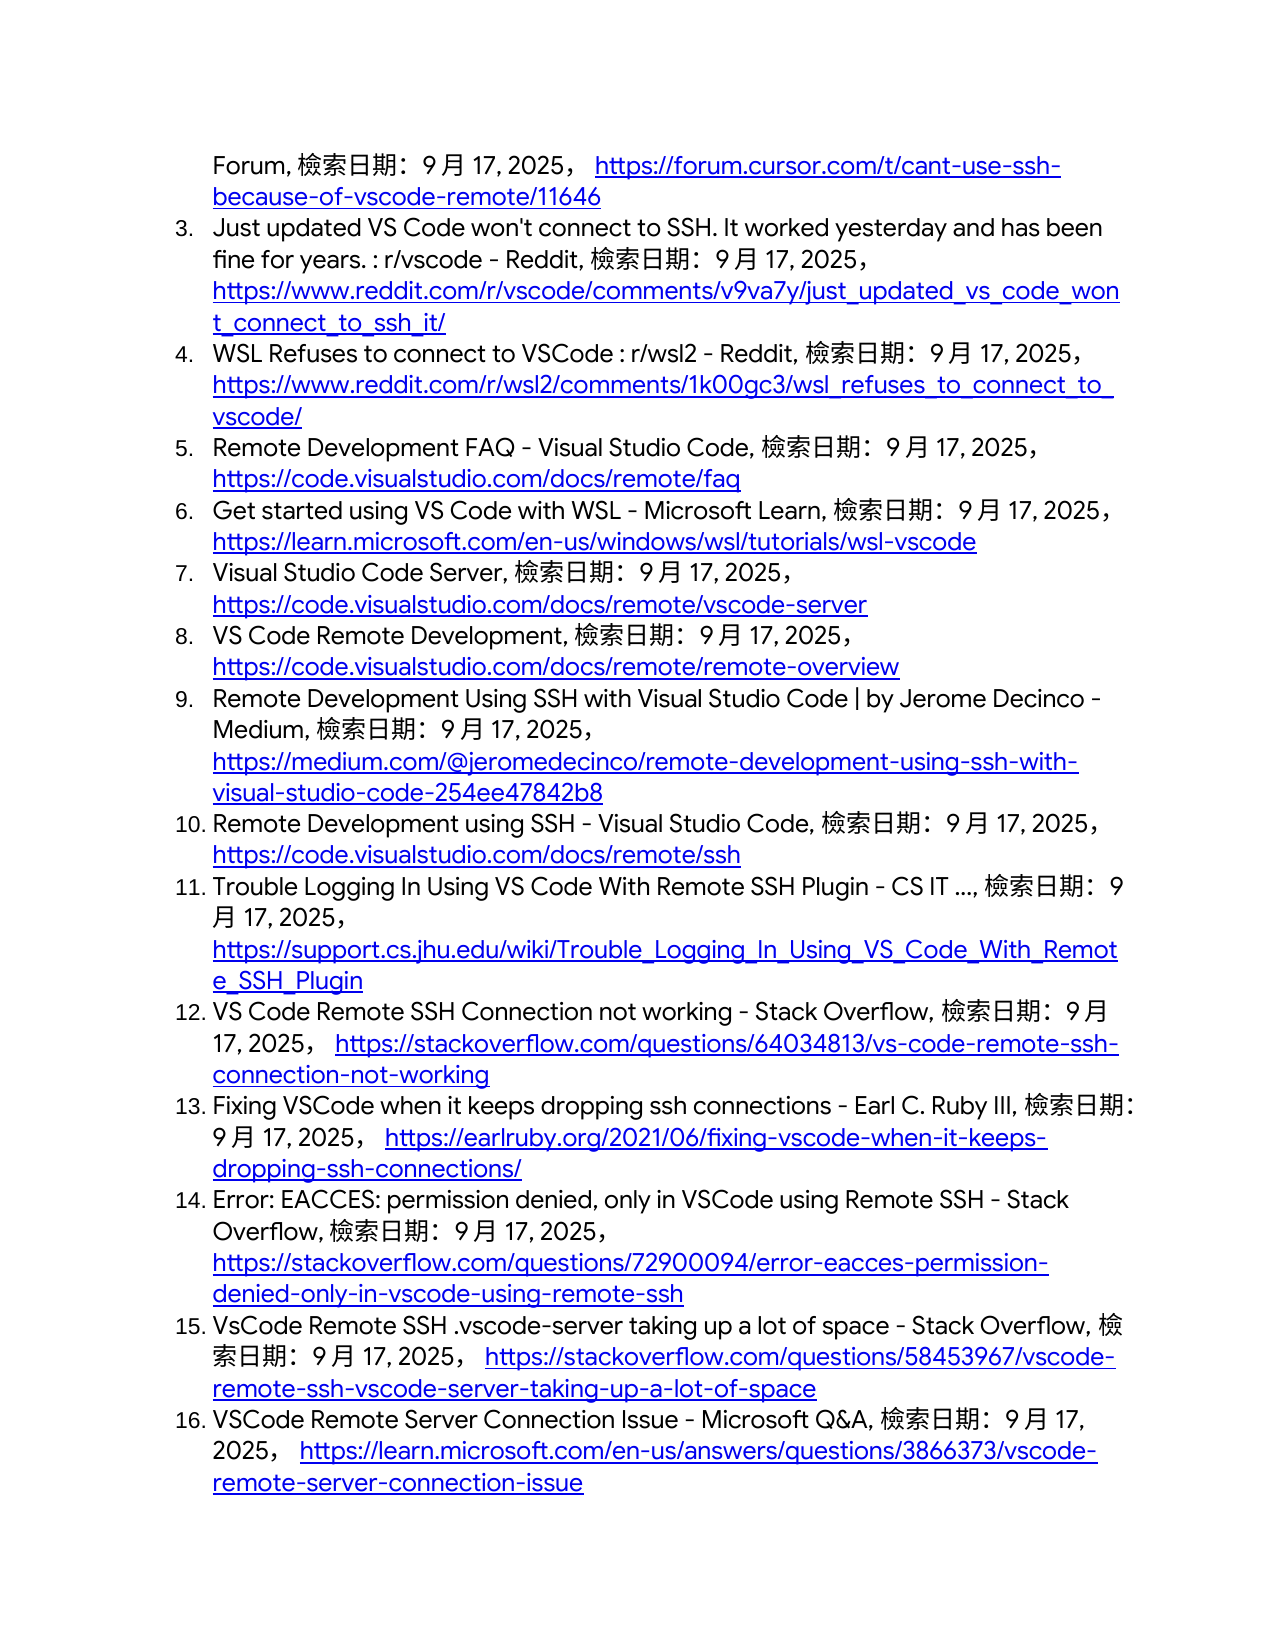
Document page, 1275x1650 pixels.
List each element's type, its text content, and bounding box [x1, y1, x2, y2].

list WSL Refuses to connect to VSCode : r/wsl2 - Reddit, 檢索日期：9月 17, 2025， https://www.reddit.com/r/wsl2/comments/1k00gc3/wsl_refuses_to_connect_to_vscode/ [175, 338, 1125, 432]
list Remote Development FAQ - Visual Studio Code, 檢索日期：9月 17, 2025， https://code.visualstudio.com/docs/remote/faq [175, 432, 1125, 495]
list VS Code Remote SSH Connection not working - Stack Overflow, 檢索日期：9月 17, 2025， https://stackoverflow.com/questions/64034813/vs-code-remote-ssh-connection-not-working [175, 997, 1125, 1091]
list Just updated VS Code won't connect to SSH. It worked yesterday and has been fine for years. : r/vscode - Reddit, 檢索日期：9月 17, 2025， https://www.reddit.com/r/vscode/comments/v9va7y/just_updated_vs_code_wont_connect_to_ssh_it/ [175, 213, 1125, 338]
list Fixing VSCode when it keeps dropping ssh connections - Earl C. Ruby III, 檢索日期：9月 17, 2025， https://earlruby.org/2021/06/fixing-vscode-when-it-keeps-dropping-ssh-connections/ [175, 1091, 1125, 1185]
list Error: EACCES: permission denied, only in VSCode using Remote SSH - Stack Overflow, 檢索日期：9月 17, 2025， https://stackoverflow.com/questions/72900094/error-eacces-permission-denied-only-in-vscode-using-remote-ssh [175, 1185, 1125, 1310]
list Trouble Logging In Using VS Code With Remote SSH Plugin - CS IT ..., 檢索日期：9月 17, 2025， https://support.cs.jhu.edu/wiki/Trouble_Logging_In_Using_VS_Code_With_Remote_SSH_Plugin [175, 871, 1125, 997]
list VSCode Remote Server Connection Issue - Microsoft Q&A, 檢索日期：9月 17, 2025， https://learn.microsoft.com/en-us/answers/questions/3866373/vscode-remote-server-connection-issue [175, 1404, 1125, 1498]
list Remote Development Using SSH with Visual Studio Code | by Jerome Decinco - Medium, 檢索日期：9月 17, 2025， https://medium.com/@jeromedecinco/remote-development-using-ssh-with-visual-studio-code-254ee47842b8 [175, 683, 1125, 808]
list VsCode Remote SSH .vscode-server taking up a lot of space - Stack Overflow, 檢索日期：9月 17, 2025， https://stackoverflow.com/questions/58453967/vscode-remote-ssh-vscode-server-taking-up-a-lot-of-space [175, 1310, 1125, 1404]
list Get started using VS Code with WSL - Microsoft Learn, 檢索日期：9月 17, 2025， https://learn.microsoft.com/en-us/windows/wsl/tutorials/wsl-vscode [175, 495, 1125, 558]
list VS Code Remote Development, 檢索日期：9月 17, 2025， https://code.visualstudio.com/docs/remote/remote-overview [175, 620, 1125, 683]
list Visual Studio Code Server, 檢索日期：9月 17, 2025， https://code.visualstudio.com/docs/remote/vscode-server [175, 558, 1125, 620]
list Remote Development using SSH - Visual Studio Code, 檢索日期：9月 17, 2025， https://code.visualstudio.com/docs/remote/ssh [175, 808, 1125, 871]
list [175, 150, 1125, 213]
